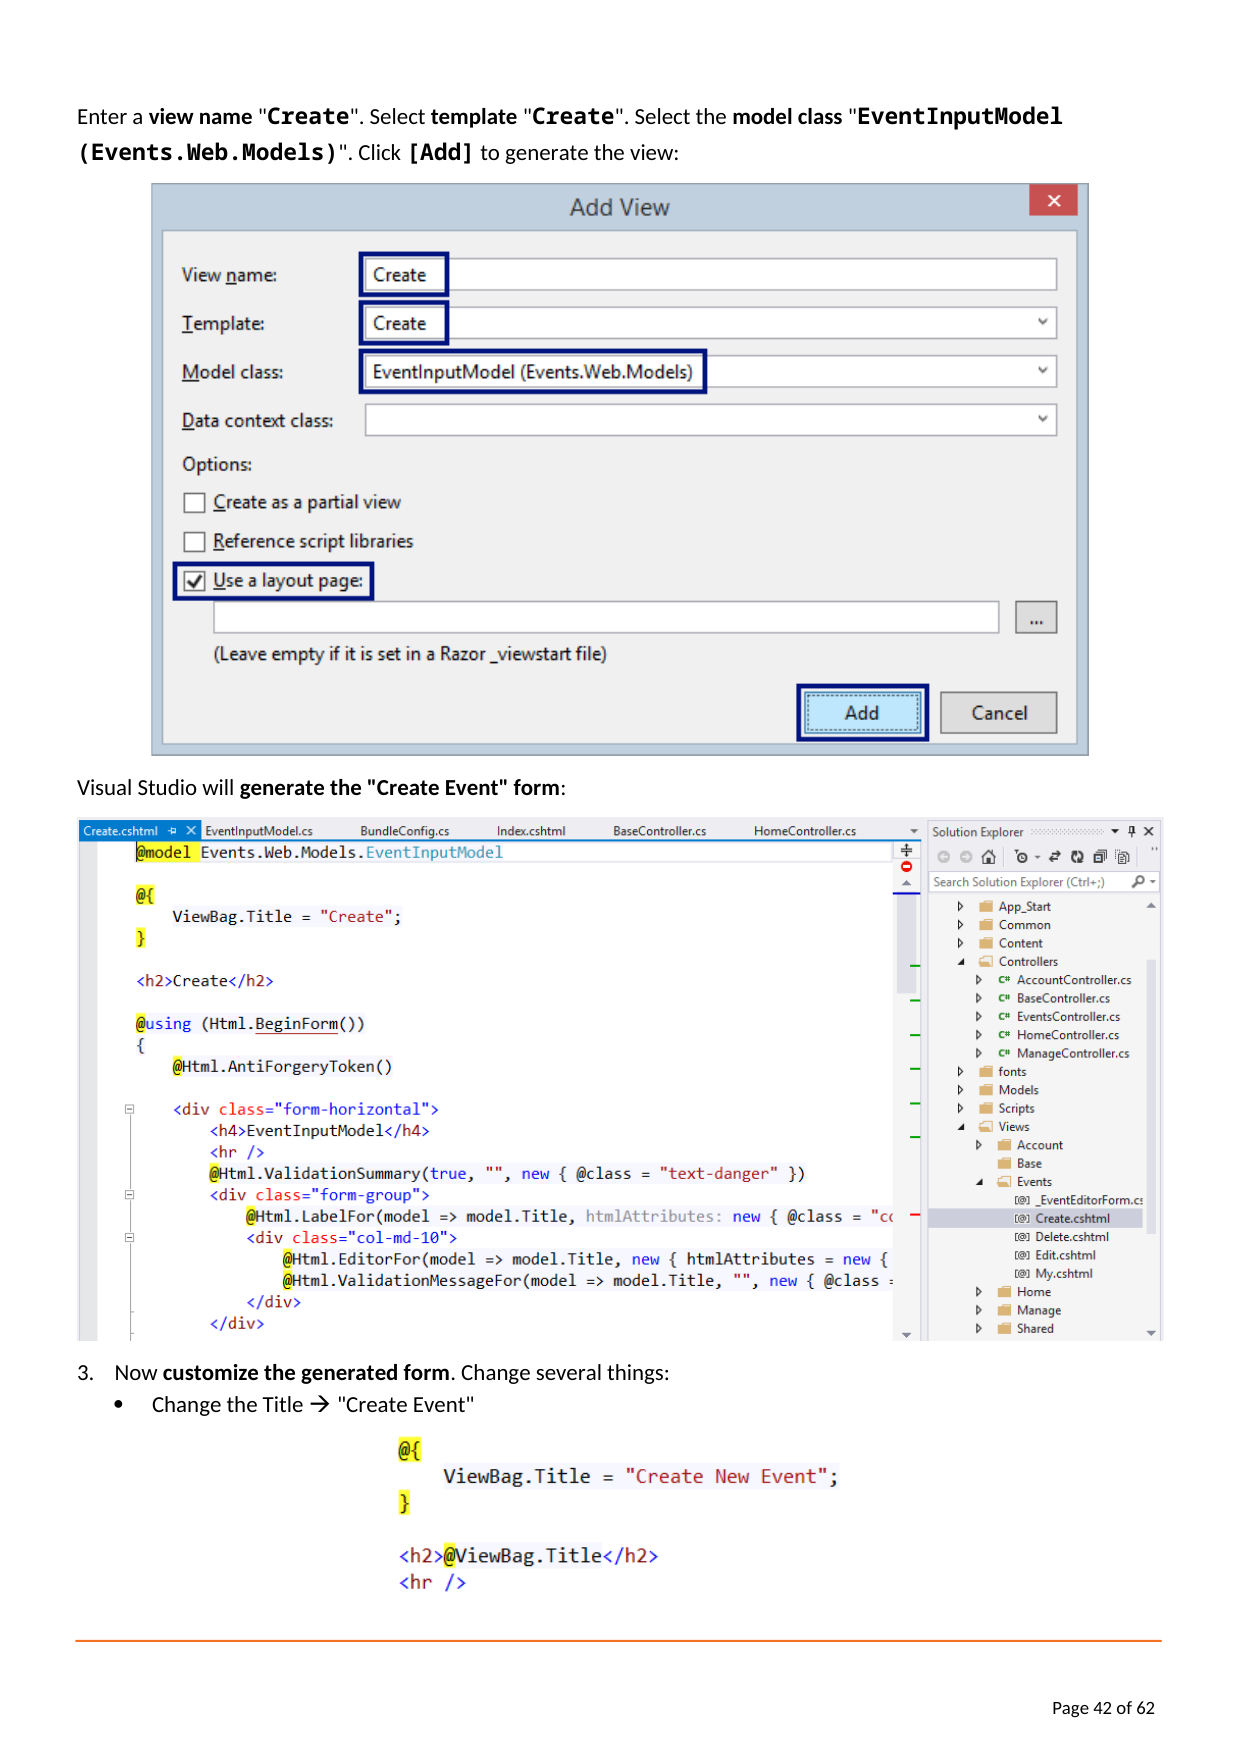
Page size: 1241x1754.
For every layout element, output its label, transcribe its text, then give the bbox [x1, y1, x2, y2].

picture [395, 1434, 845, 1599]
list Change the Title "Create Event" [114, 1390, 1163, 1418]
list Now customize the generated form. Change several things: [77, 1358, 1163, 1386]
picture [76, 817, 1164, 1341]
picture [151, 183, 1089, 756]
text Visual Studio will generate the "Create Event" form: [77, 773, 1163, 801]
text Enter a view name "Create". Select template "Create". Select the model class "EventInputModel (Events.Web.Models)". Click [Add] to generate the view: [77, 99, 1163, 167]
